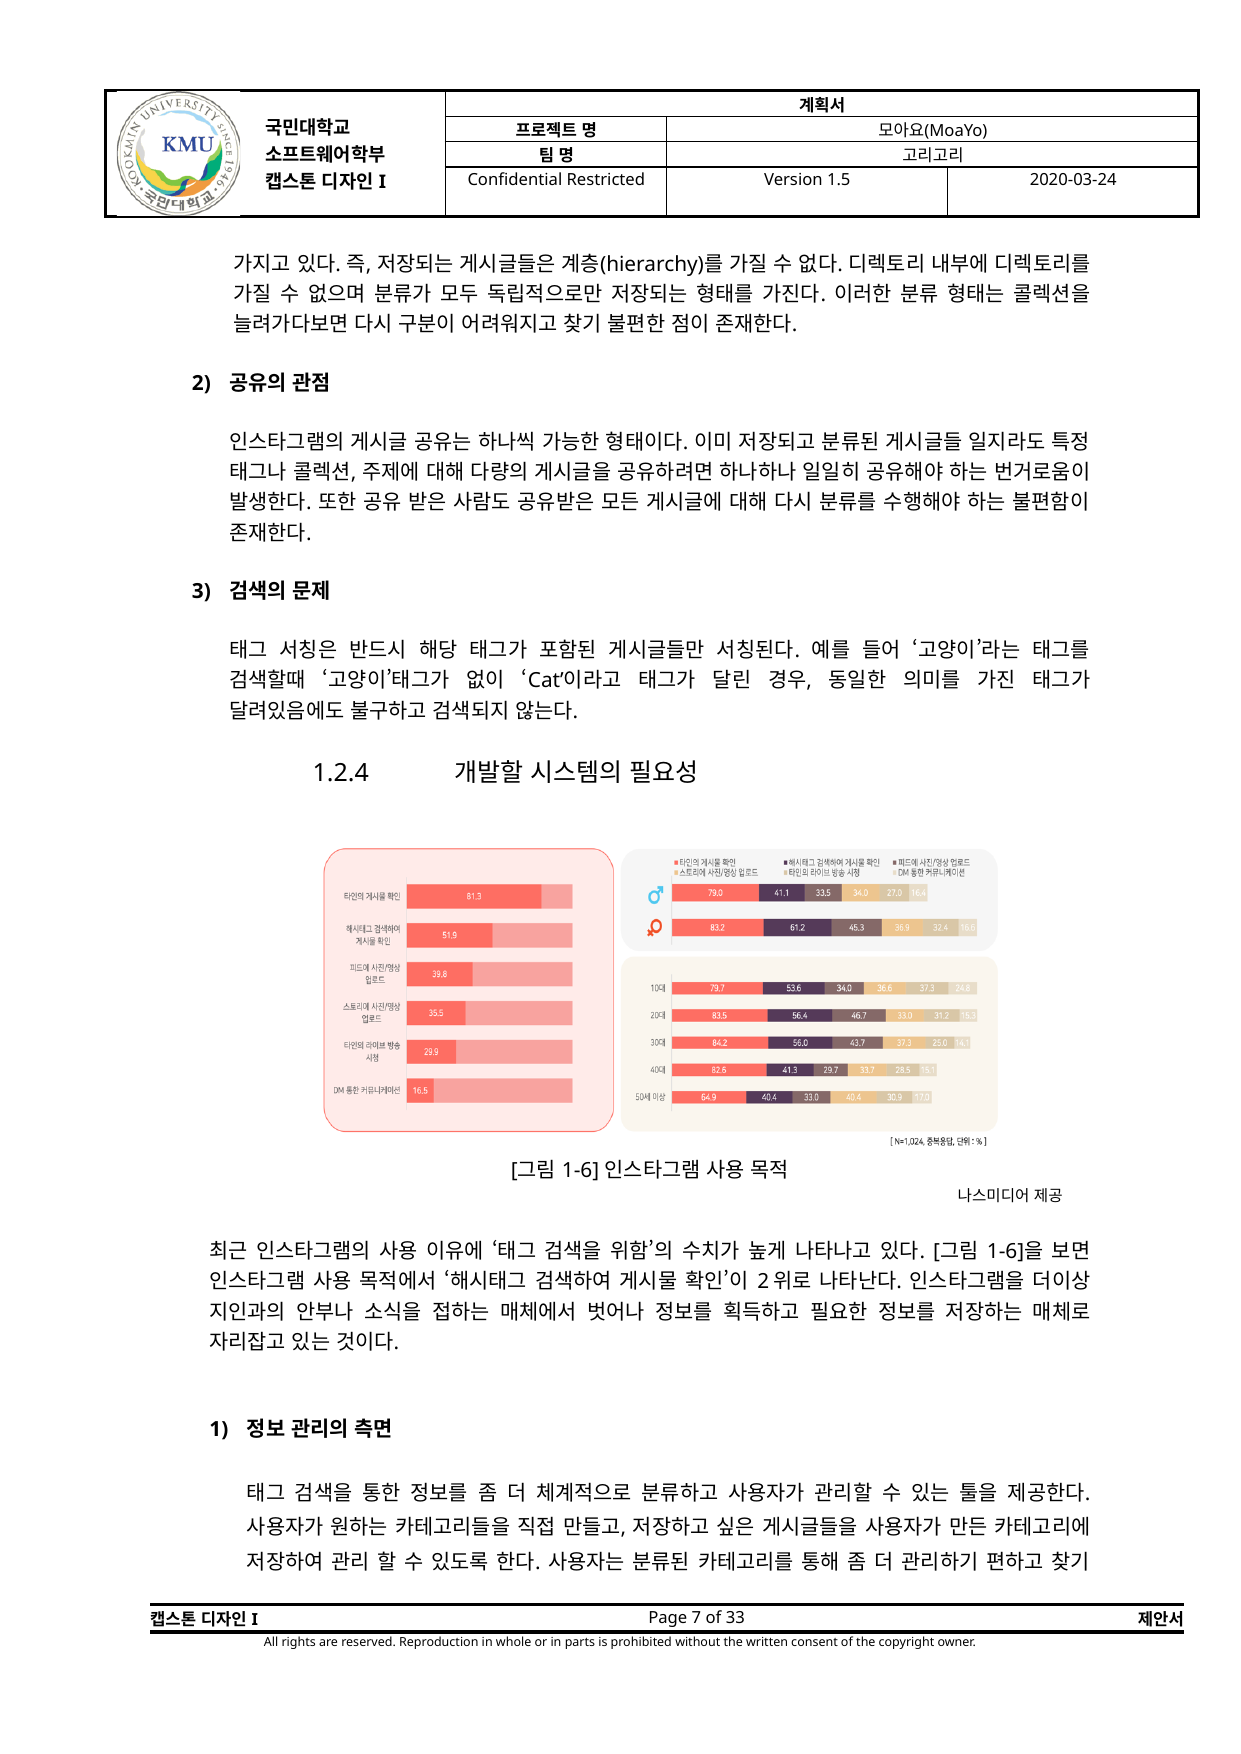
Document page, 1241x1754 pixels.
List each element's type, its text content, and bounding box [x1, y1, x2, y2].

list 인스타그램의 게시글 공유는 하나씩 가능한 형태이다. 이미 저장되고 분류된 게시글들 일지라도 특정 태그나 콜렉션, 주제에 대해 다량의 게시글을 공유하려면 하나하나 일일히 공유해야 하는 번거로움이 발생한다. 또한 공유 받은 사람도 공유받은 모든 게시글에 대해 다시 분류를 수행해야 하는 불편함이 존재한다. [229, 396, 1090, 546]
list 공유의 관점 [192, 366, 1090, 396]
picture [271, 813, 1029, 1154]
text 나스미디어 제공 [209, 1183, 1062, 1234]
list 검색의 문제 [192, 574, 1090, 605]
list 정보 관리의 측면 [209, 1412, 1090, 1443]
picture [116, 91, 241, 216]
subtitle 개발할 시스템의 필요성 [312, 753, 1090, 789]
text 최근 인스타그램의 사용 이유에 ‘태그 검색을 위함’의 수치가 높게 나타나고 있다. [그림 1-6]을 보면 인스타그램 사용 목적에서 ‘해시태그 검색하여 게시물 확인’이 2위로 나타난다. 인스타그램을 더이상 지인과의 안부나 소식을 접하는 매체에서 벗어나 정보를 획득하고 필요한 정보를 저장하는 매체로 자리잡고 있는 것이다. [209, 1234, 1090, 1356]
list 태그 서칭은 반드시 해당 태그가 포함된 게시글들만 서칭된다. 예를 들어 ‘고양이’라는 태그를 검색할때 ‘고양이’태그가 없이 ‘Cat’이라고 태그가 달린 경우, 동일한 의미를 가진 태그가 달려있음에도 불구하고 검색되지 않는다. [229, 605, 1090, 753]
text [그림 1-6] 인스타그램 사용 목적 [209, 1153, 1090, 1183]
